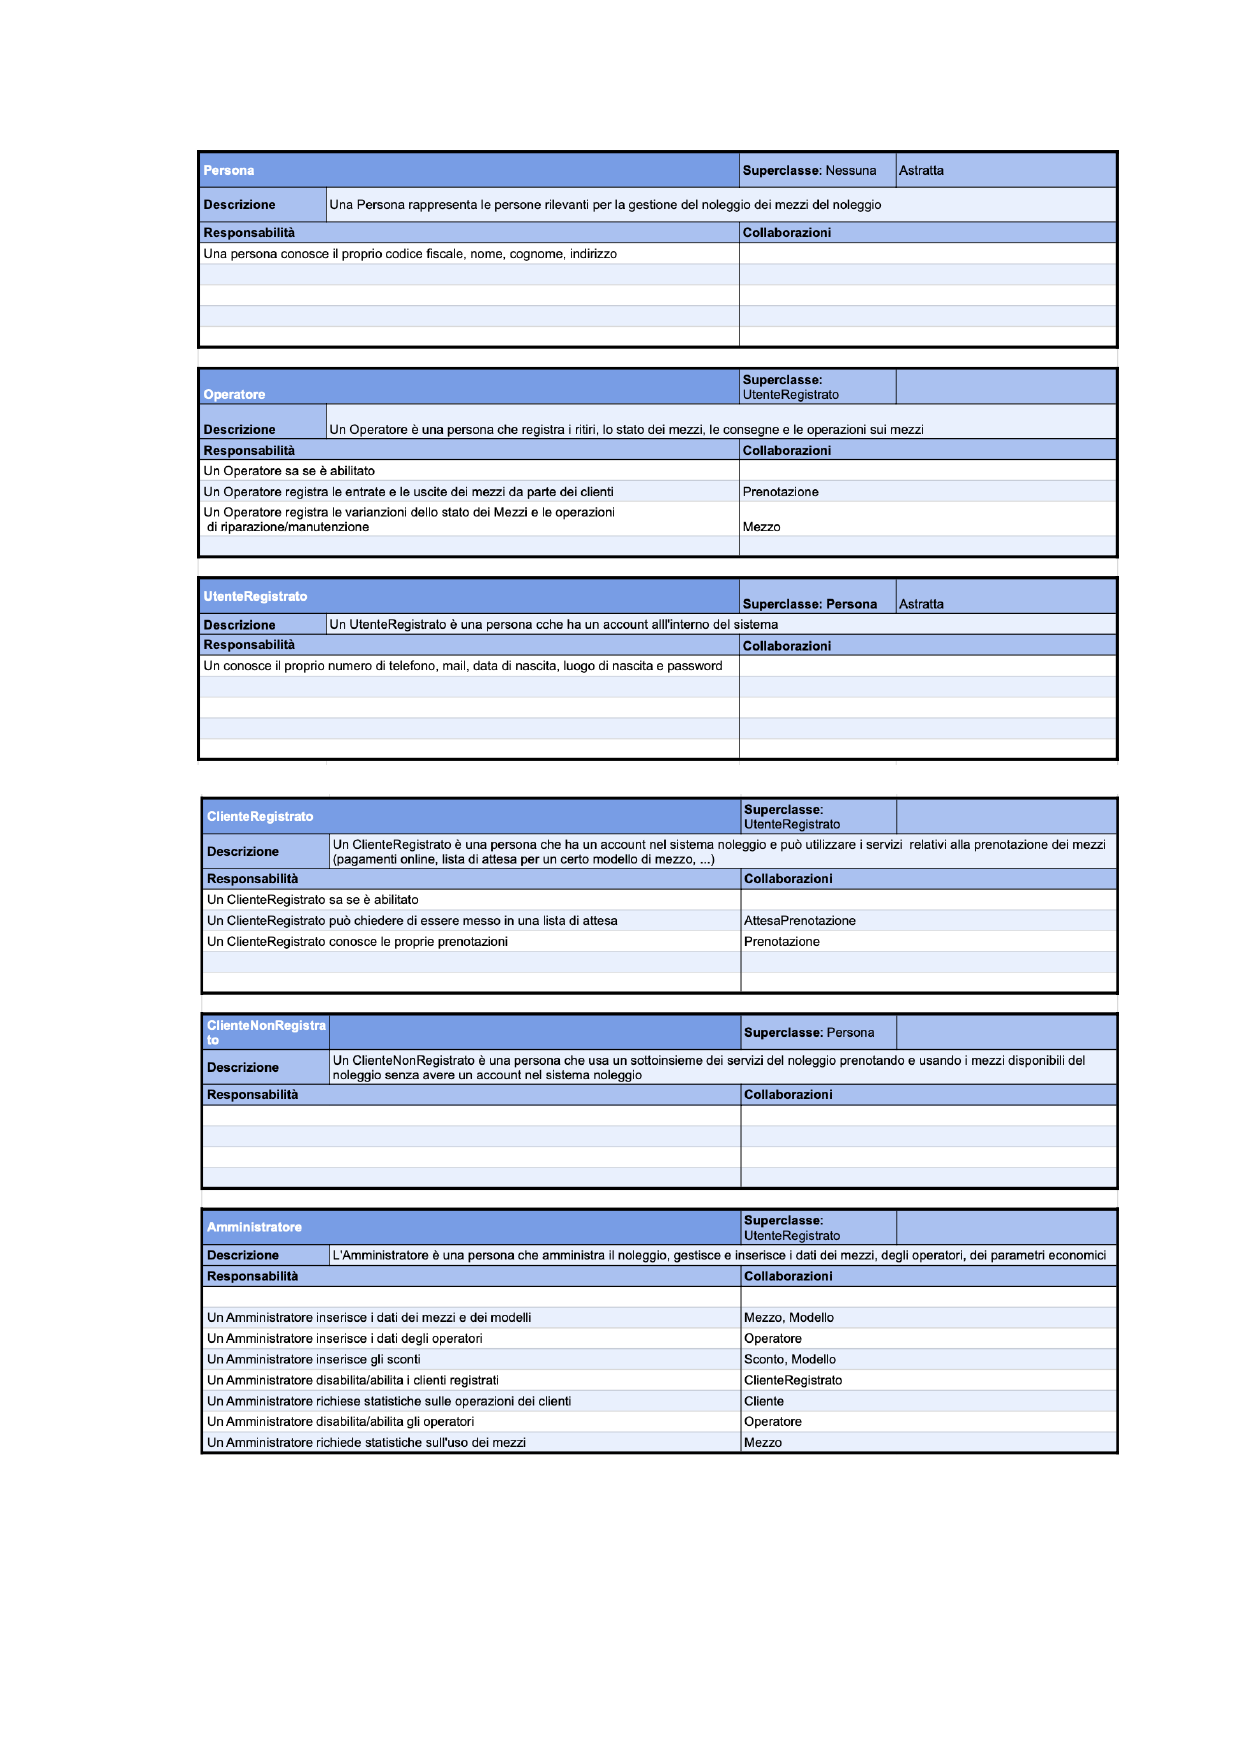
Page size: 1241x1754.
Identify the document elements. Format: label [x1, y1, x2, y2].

picture [198, 794, 1123, 1459]
picture [193, 147, 1123, 765]
